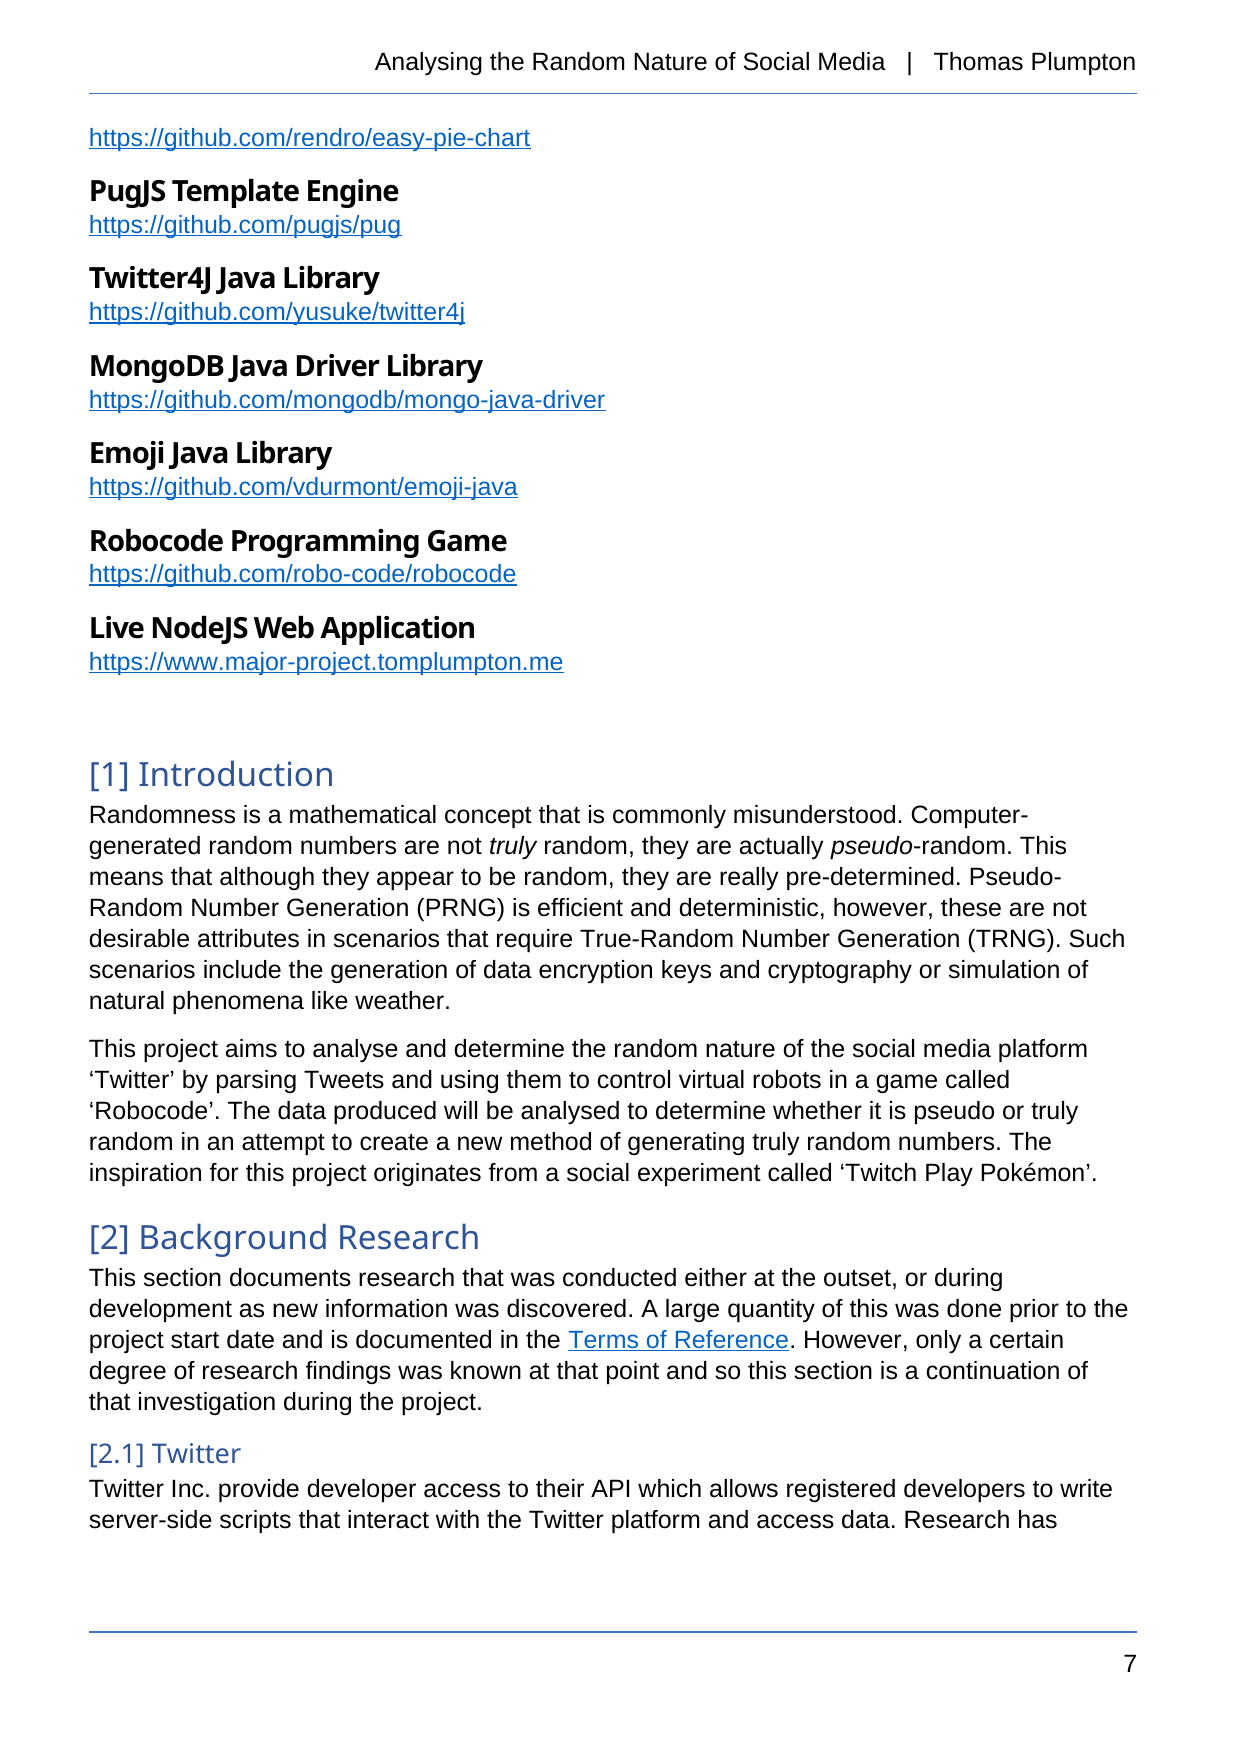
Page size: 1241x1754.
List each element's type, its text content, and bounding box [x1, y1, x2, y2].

text https://github.com/mongodb/mongo-java-driver [89, 385, 1137, 413]
subtitle [1] Introduction [89, 751, 1137, 796]
subtitle [2] Background Research [89, 1214, 1137, 1259]
text This project aims to analyse and determine the random nature of the social media platform ‘Twitter’ by parsing Tweets and using them to control virtual robots in a game called ‘Robocode’. The data produced will be analysed to determine whether it is pseudo or truly random in an attempt to create a new method of generating truly random numbers. The inspiration for this project originates from a social experiment called ‘Twitch Play Pokémon’. [89, 1033, 1137, 1186]
text https://github.com/pugjs/pug [89, 210, 1137, 239]
title Live NodeJS Web Application [89, 607, 1137, 647]
text https://github.com/yusuke/twitter4j [89, 297, 1137, 326]
text https://www.major-project.tomplumpton.me [89, 647, 1137, 676]
text https://github.com/rendro/easy-pie-chart [89, 122, 1137, 151]
text Randomness is a mathematical concept that is commonly misunderstood. Computer-generated random numbers are not truly random, they are actually pseudo-random. This means that although they appear to be random, they are really pre-determined. Pseudo-Random Number Generation (PRNG) is efficient and deterministic, however, these are not desirable attributes in scenarios that require True-Random Number Generation (TRNG). Such scenarios include the generation of data encryption keys and cryptography or simulation of natural phenomena like weather. [89, 799, 1137, 1014]
text https://github.com/vdurmont/emoji-java [89, 472, 1137, 501]
title MongoDB Java Driver Library [89, 345, 1137, 385]
title Emoji Java Library [89, 432, 1137, 472]
title Twitter4J Java Library [89, 258, 1137, 297]
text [89, 1474, 1137, 1534]
title PugJS Template Engine [89, 170, 1137, 210]
subtitle [2.1] Twitter [89, 1434, 1137, 1471]
text This section documents research that was conducted either at the outset, or during development as new information was discovered. A large quantity of this was done prior to the project start date and is documented in the Terms of Reference. However, only a certain degree of research findings was known at that point and so this section is a continuation of that investigation during the project. [89, 1263, 1137, 1416]
text https://github.com/robo-code/robocode [89, 559, 1137, 588]
title Robocode Programming Game [89, 520, 1137, 559]
